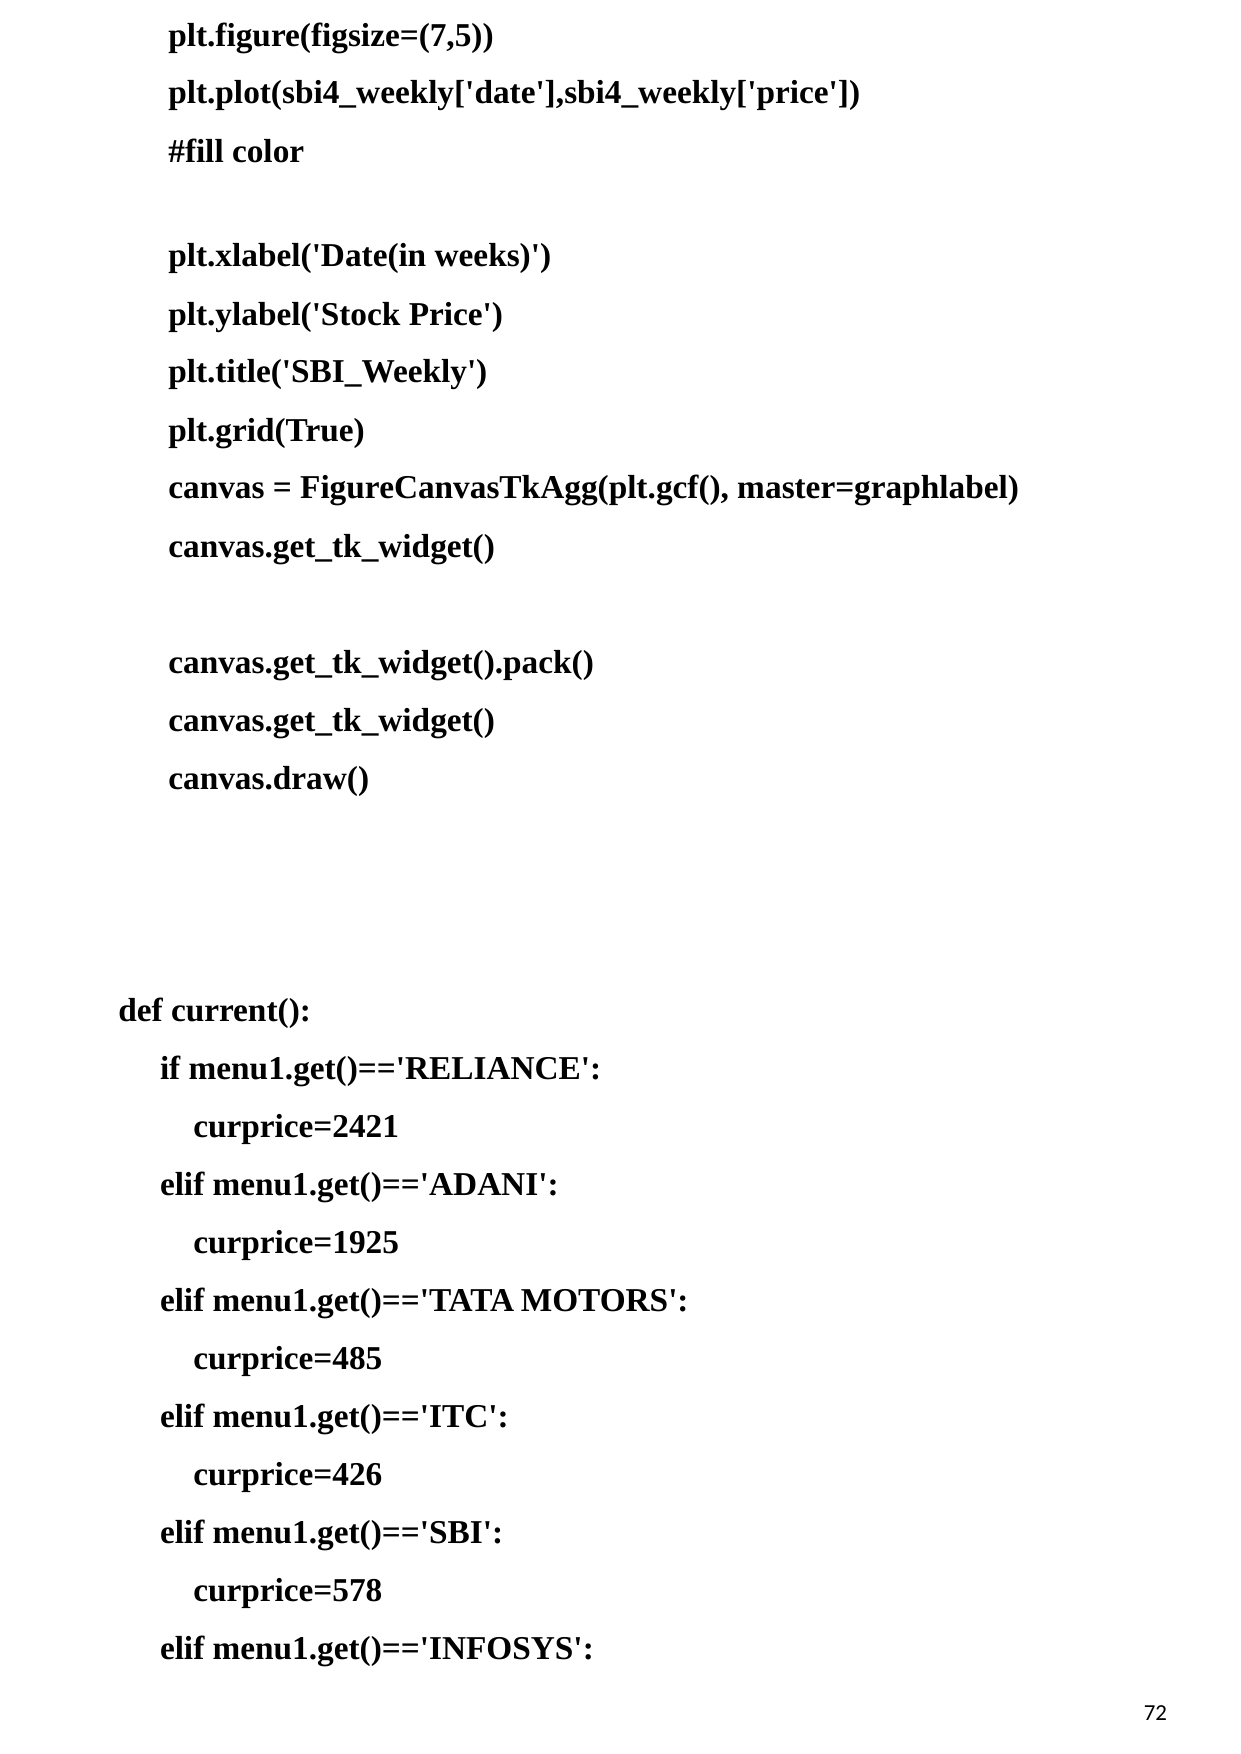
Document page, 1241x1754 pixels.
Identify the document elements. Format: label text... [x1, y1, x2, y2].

text curprice=426 [118, 1454, 1167, 1492]
text plt.xlabel('Date(in weeks)') [118, 236, 1167, 274]
text elif menu1.get()=='INFOSYS': [118, 1628, 1167, 1667]
text elif menu1.get()=='ADANI': [118, 1164, 1167, 1202]
text plt.ylabel('Stock Price') [118, 294, 1167, 332]
text canvas.draw() [118, 758, 1167, 796]
text def current(): [118, 990, 1167, 1028]
text elif menu1.get()=='SBI': [118, 1512, 1167, 1551]
text elif menu1.get()=='ITC': [118, 1396, 1167, 1434]
text canvas.get_tk_widget() [118, 526, 1167, 564]
text plt.grid(True) [118, 410, 1167, 448]
text curprice=485 [118, 1338, 1167, 1376]
text elif menu1.get()=='TATA MOTORS': [118, 1280, 1167, 1318]
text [118, 468, 1167, 506]
text plt.figure(figsize=(7,5)) [118, 15, 1167, 53]
text curprice=2421 [118, 1106, 1167, 1144]
text curprice=578 [118, 1570, 1167, 1608]
text curprice=1925 [118, 1222, 1167, 1260]
text canvas.get_tk_widget().pack() [118, 642, 1167, 680]
text plt.title('SBI_Weekly') [118, 352, 1167, 390]
text plt.plot(sbi4_weekly['date'],sbi4_weekly['price']) [118, 73, 1167, 111]
text if menu1.get()=='RELIANCE': [118, 1048, 1167, 1086]
text canvas.get_tk_widget() [118, 700, 1167, 738]
text #fill color [118, 131, 1167, 169]
